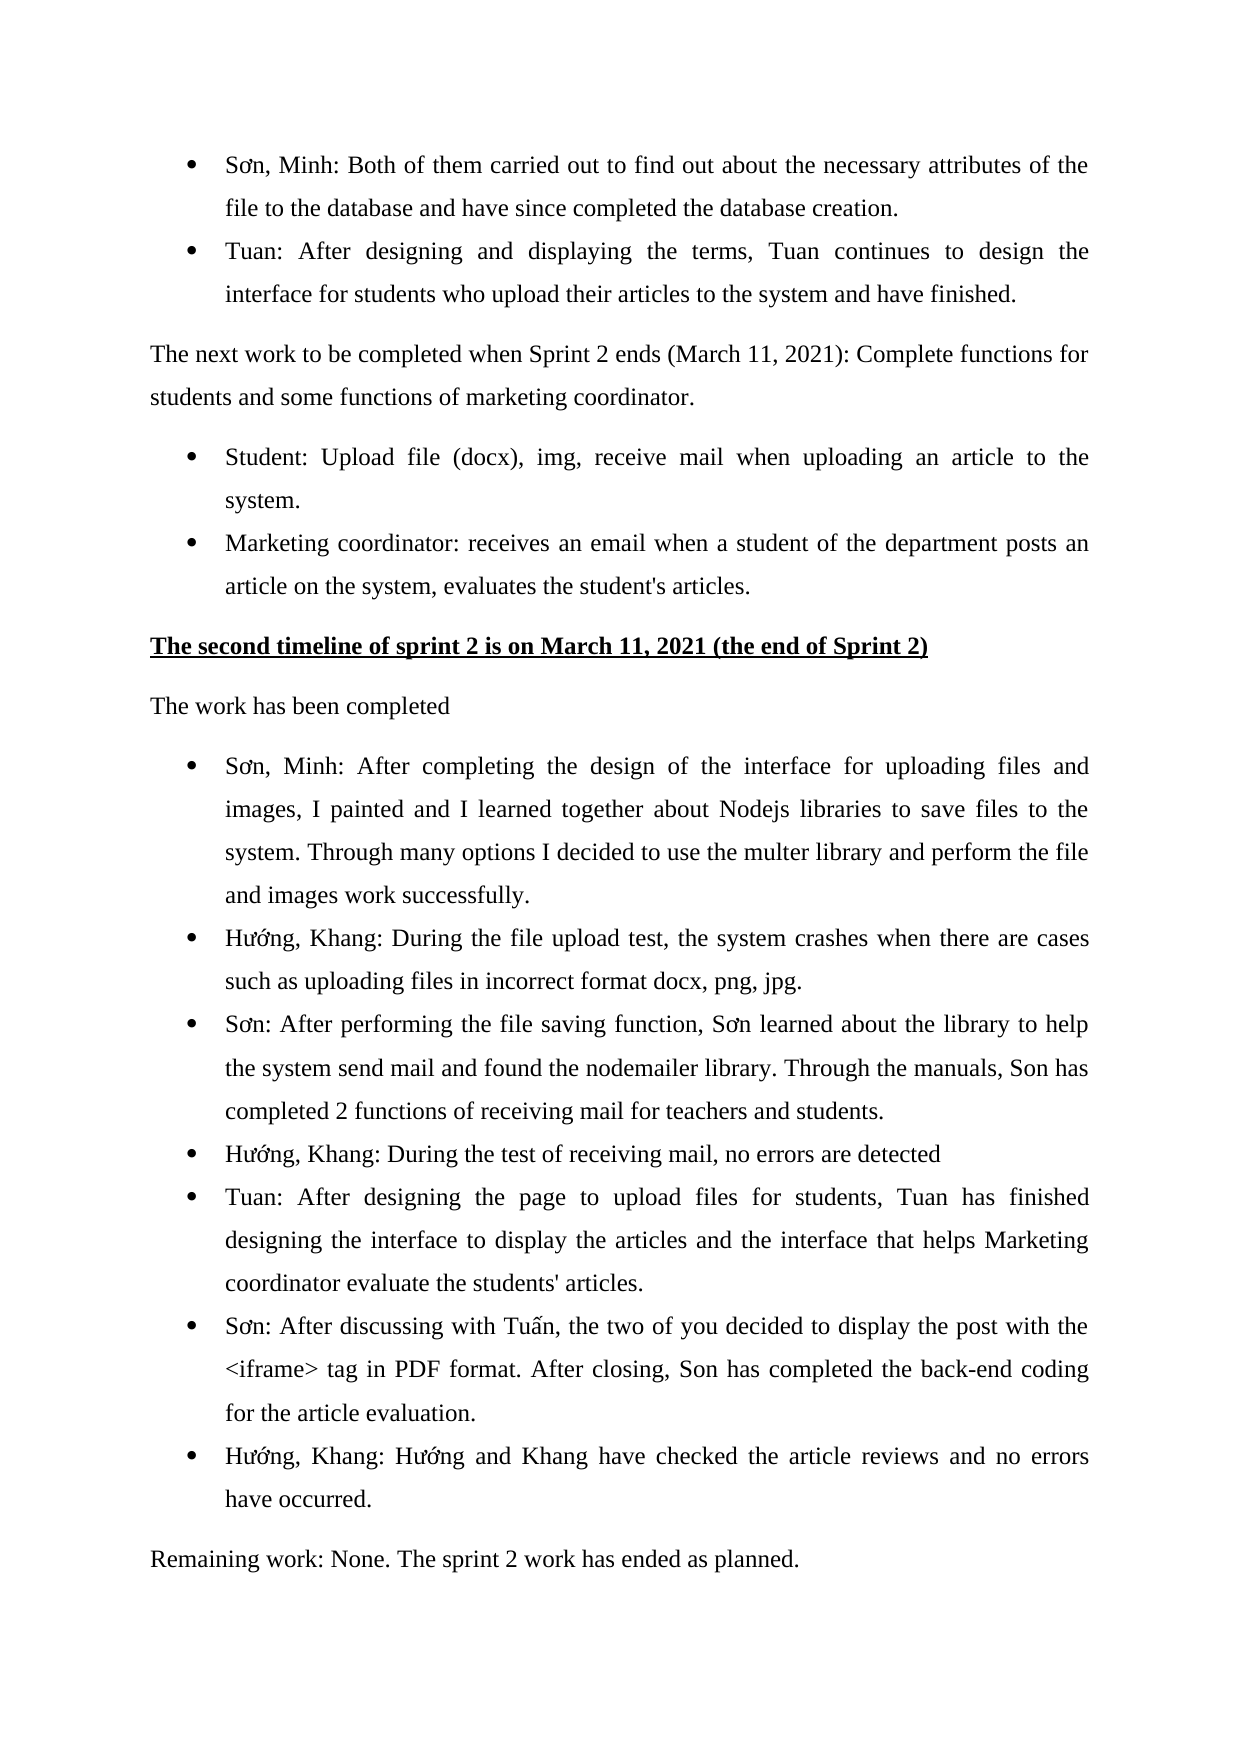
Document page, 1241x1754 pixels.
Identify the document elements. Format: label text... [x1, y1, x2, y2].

list Sơn: After discussing with Tuấn, the two of you decided to display the post with the <iframe> tag in PDF format. After closing, Son has completed the back-end coding for the article evaluation. [187, 1311, 1090, 1426]
list Sơn, Minh: After completing the design of the interface for uploading files and images, I painted and I learned together about Nodejs libraries to save files to the system. Through many options I decided to use the multer library and perform the file and images work successfully. [187, 751, 1090, 909]
list Marketing coordinator: receives an email when a student of the department posts an article on the system, evaluates the student's articles. [187, 528, 1090, 600]
list Tuan: After designing the page to upload files for students, Tuan has finished designing the interface to display the articles and the interface that helps Marketing coordinator evaluate the students' articles. [187, 1182, 1090, 1297]
list Student: Upload file (docx), img, receive mail when uploading an article to the system. [187, 442, 1090, 514]
text The next work to be completed when Sprint 2 ends (March 11, 2021): Complete functions for students and some functions of marketing coordinator. [150, 339, 1090, 411]
list Hướng, Khang: Hướng and Khang have checked the article reviews and no errors have occurred. [187, 1441, 1090, 1513]
list Tuan: After designing and displaying the terms, Tuan continues to design the interface for students who upload their articles to the system and have finished. [187, 236, 1090, 308]
text The second timeline of sprint 2 is on March 11, 2021 (the end of Sprint 2) [150, 631, 1090, 660]
text The work has been completed [150, 691, 1090, 720]
list Sơn, Minh: Both of them carried out to find out about the necessary attributes of the file to the database and have since completed the database creation. [187, 150, 1090, 222]
text Remaining work: None. The sprint 2 work has ended as planned. [150, 1544, 1090, 1572]
list Sơn: After performing the file saving function, Sơn learned about the library to help the system send mail and found the nodemailer library. Through the manuals, Son has completed 2 functions of receiving mail for teachers and students. [187, 1009, 1090, 1124]
list Hướng, Khang: During the test of receiving mail, no errors are detected [187, 1139, 1090, 1168]
list Hướng, Khang: During the file upload test, the system crashes when there are cases such as uploading files in incorrect format docx, png, jpg. [187, 923, 1090, 995]
